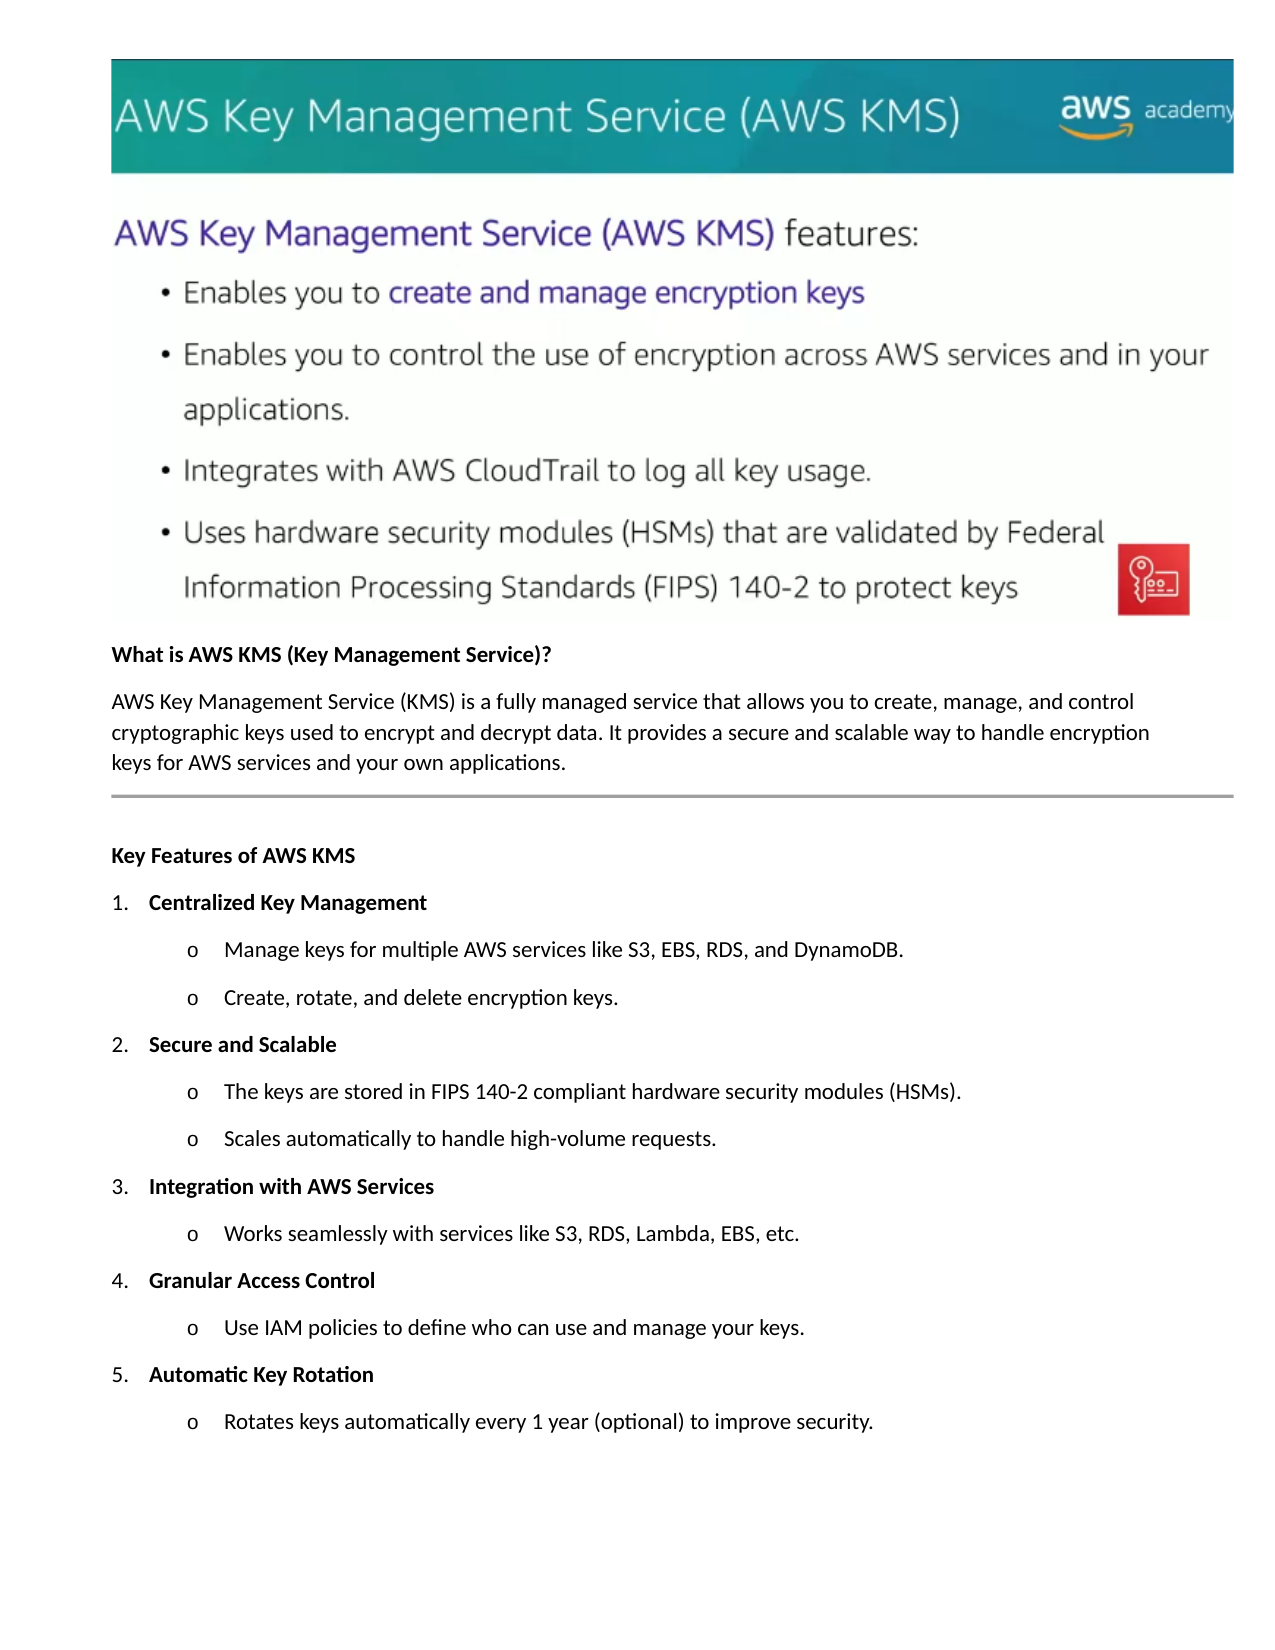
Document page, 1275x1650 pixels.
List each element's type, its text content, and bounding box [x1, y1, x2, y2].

list Granular Access Control [111, 1266, 1196, 1294]
text What is AWS KMS (Key Management Service)? [111, 641, 1196, 668]
list Use IAM policies to define who can use and manage your keys. [186, 1313, 1196, 1341]
text AWS Key Management Service (KMS) is a fully managed service that allows you to create, manage, and control cryptographic keys used to encrypt and decrypt data. It provides a secure and scalable way to handle encryption keys for AWS services and your own applications. [111, 687, 1196, 776]
list Scales automatically to handle high-volume requests. [186, 1124, 1196, 1153]
list Works seamlessly with services like S3, RDS, Lambda, EBS, etc. [186, 1219, 1196, 1247]
list Create, rotate, and delete encryption keys. [186, 983, 1196, 1011]
list Manage keys for multiple AWS services like S3, EBS, RDS, and DynamoDB. [186, 935, 1196, 964]
list Integration with AWS Services [111, 1172, 1196, 1200]
list The keys are stored in FIPS 140-2 compliant hardware security modules (HSMs). [186, 1077, 1196, 1106]
list Centralized Key Management [111, 888, 1196, 916]
text Key Features of AWS KMS [111, 842, 1196, 869]
list Automatic Key Rotation [111, 1360, 1196, 1388]
list Secure and Scalable [111, 1030, 1196, 1058]
list Rotates keys automatically every 1 year (optional) to improve security. [186, 1407, 1196, 1436]
picture [111, 59, 1234, 622]
